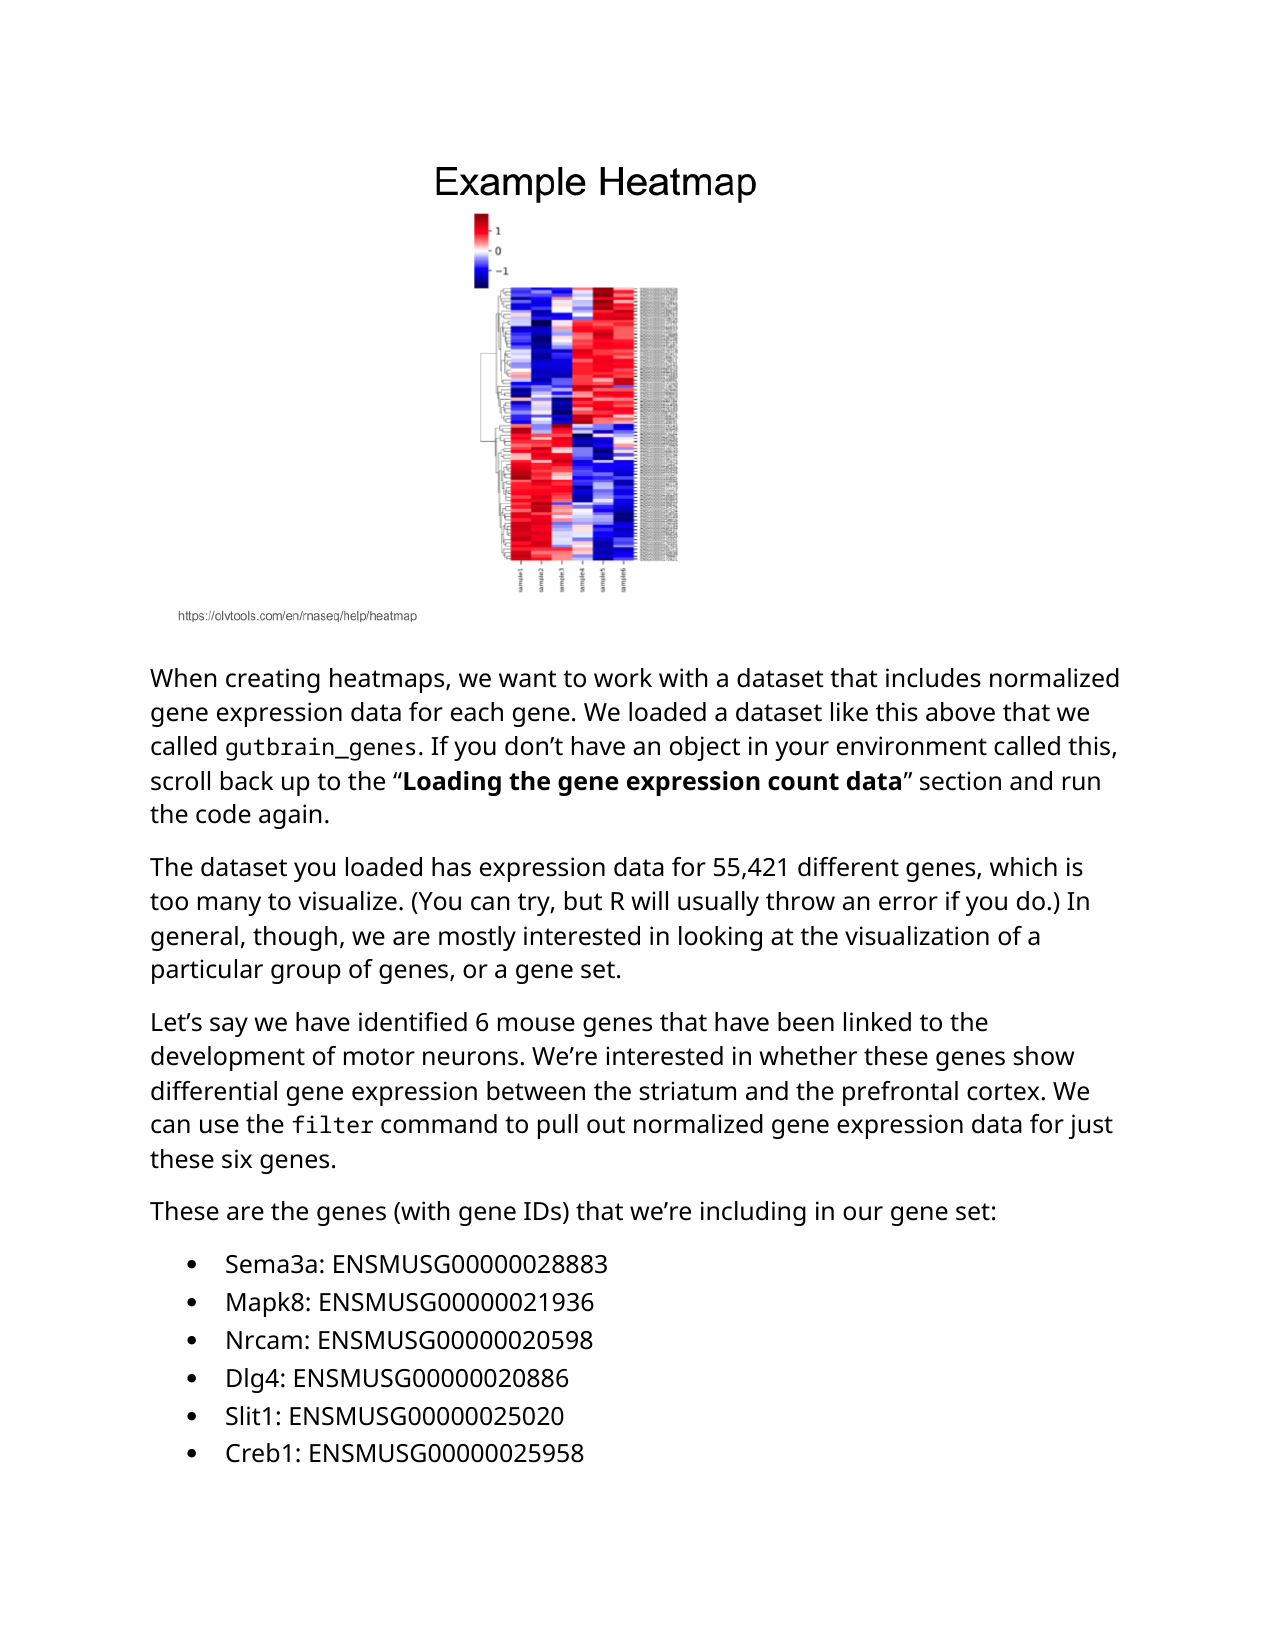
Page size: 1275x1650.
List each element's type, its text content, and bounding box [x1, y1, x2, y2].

text The dataset you loaded has expression data for 55,421 different genes, which is too many to visualize. (You can try, but R will usually throw an error if you do.) In general, though, we are mostly interested in looking at the visualization of a particular group of genes, or a gene set. [150, 850, 1125, 986]
list Slit1: ENSMUSG00000025020 [187, 1398, 1125, 1432]
list Creb1: ENSMUSG00000025958 [187, 1436, 1125, 1470]
text Let’s say we have identified 6 mouse genes that have been linked to the development of motor neurons. We’re interested in whether these genes show differential gene expression between the striatum and the prefrontal cortex. We can use the filter command to pull out normalized gene expression data for just these six genes. [150, 1005, 1125, 1175]
list Mapk8: ENSMUSG00000021936 [187, 1285, 1125, 1319]
picture [168, 150, 1044, 643]
list Dlg4: ENSMUSG00000020886 [187, 1360, 1125, 1394]
list Nrcam: ENSMUSG00000020598 [187, 1322, 1125, 1357]
text When creating heatmaps, we want to work with a dataset that includes normalized gene expression data for each gene. We loaded a dataset like this above that we called gutbrain_genes. If you don’t have an object in your environment called this, scroll back up to the “Loading the gene expression count data” section and run the code again. [150, 661, 1125, 831]
text These are the genes (with gene IDs) that we’re including in our gene set: [150, 1194, 1125, 1228]
list Sema3a: ENSMUSG00000028883 [187, 1247, 1125, 1281]
